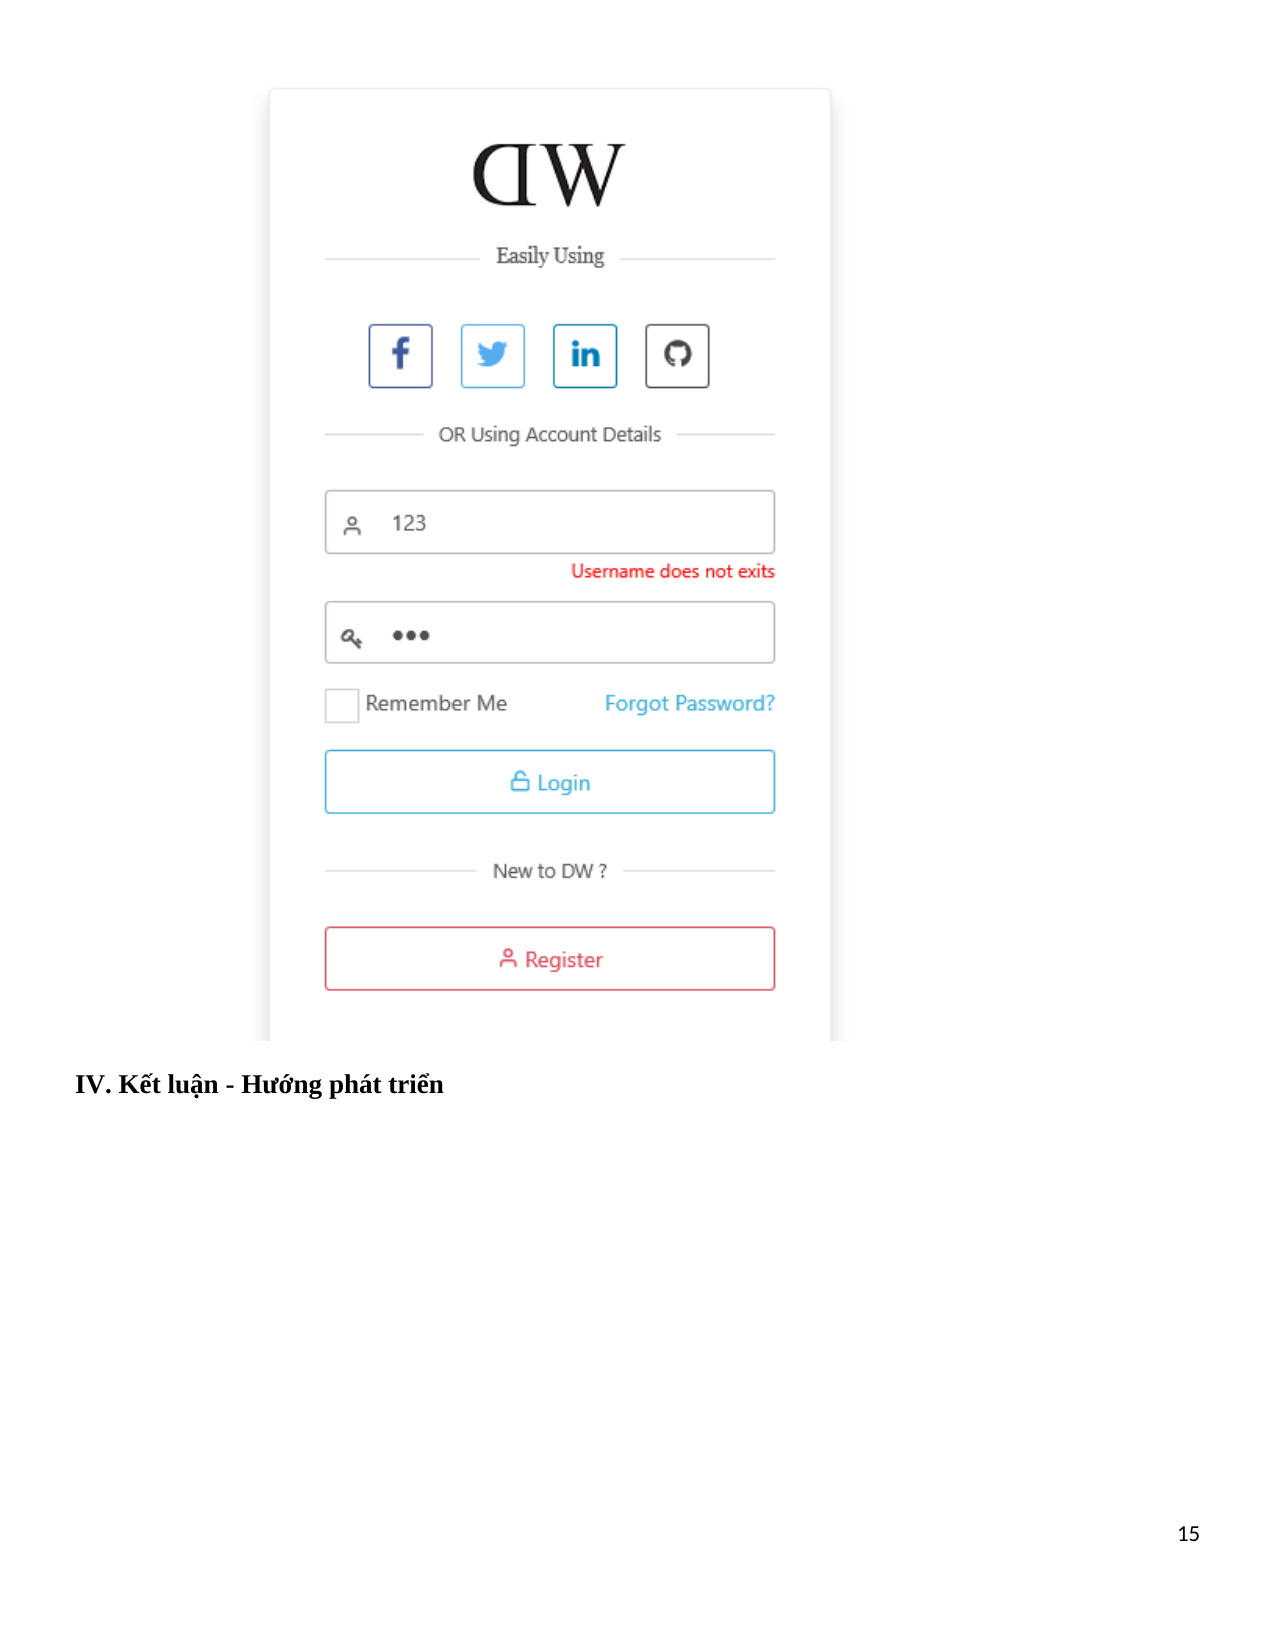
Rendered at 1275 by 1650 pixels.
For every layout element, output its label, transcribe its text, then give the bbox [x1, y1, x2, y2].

picture [75, 74, 1060, 1041]
subtitle IV. Kết luận - Hướng phát triển [75, 1068, 1200, 1099]
